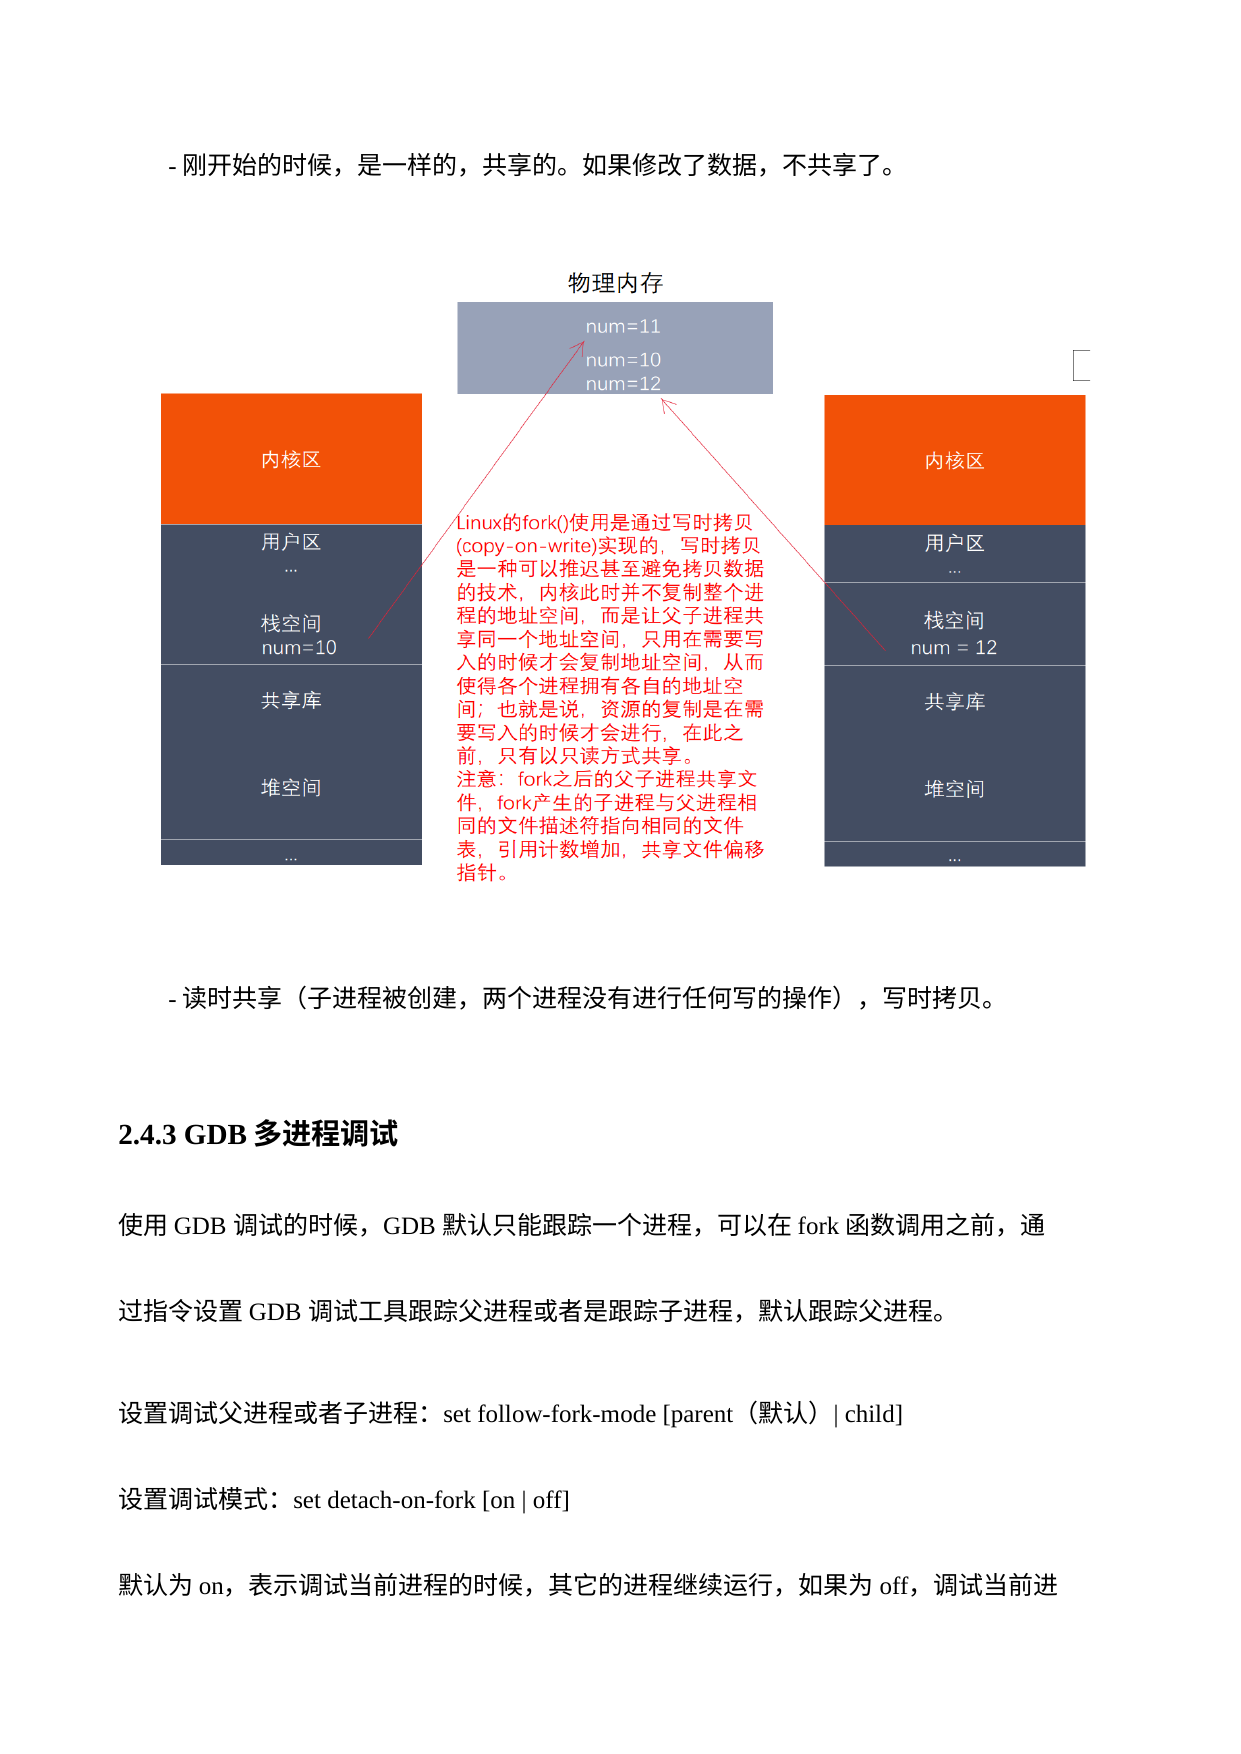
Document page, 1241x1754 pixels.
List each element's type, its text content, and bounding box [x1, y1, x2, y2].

picture [150, 262, 1091, 883]
text 过指令设置 GDB 调试工具跟踪父进程或者是跟踪子进程，默认跟踪父进程。 设置调试父进程或者子进程：set follow-fork-mode [parent（默认）| child] [118, 1275, 1122, 1445]
text 设置调试模式：set detach-on-fork [on | off] [118, 1463, 1122, 1531]
text - 刚开始的时候，是一样的，共享的。如果修改了数据，不共享了。 [118, 130, 1122, 198]
subtitle 2.4.3 GDB多进程调试 [118, 1097, 1122, 1165]
text 默认为 on，表示调试当前进程的时候，其它的进程继续运行，如果为 off，调试当前进 [118, 1549, 1122, 1617]
text 使用 GDB 调试的时候，GDB 默认只能跟踪一个进程，可以在 fork 函数调用之前，通 [118, 1189, 1122, 1257]
